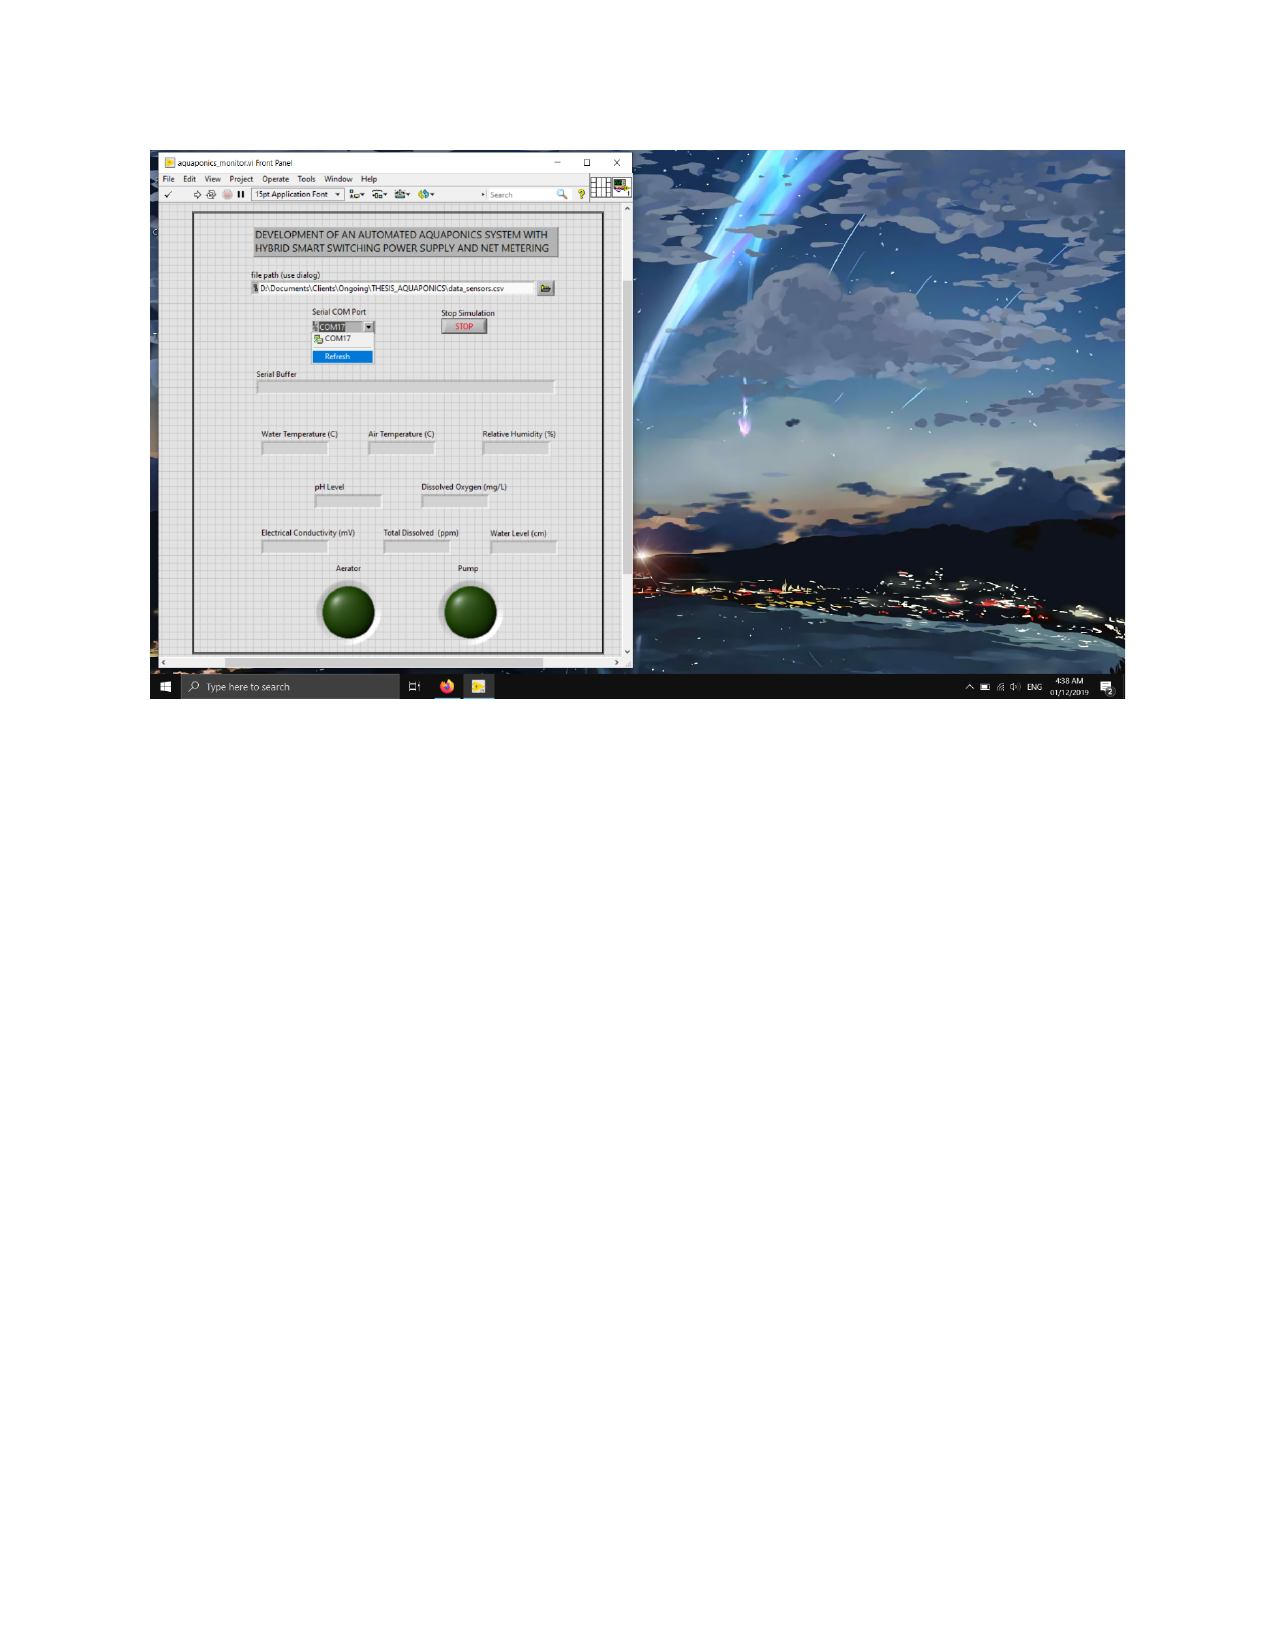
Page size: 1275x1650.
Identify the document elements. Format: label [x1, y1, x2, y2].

picture [150, 150, 1125, 699]
